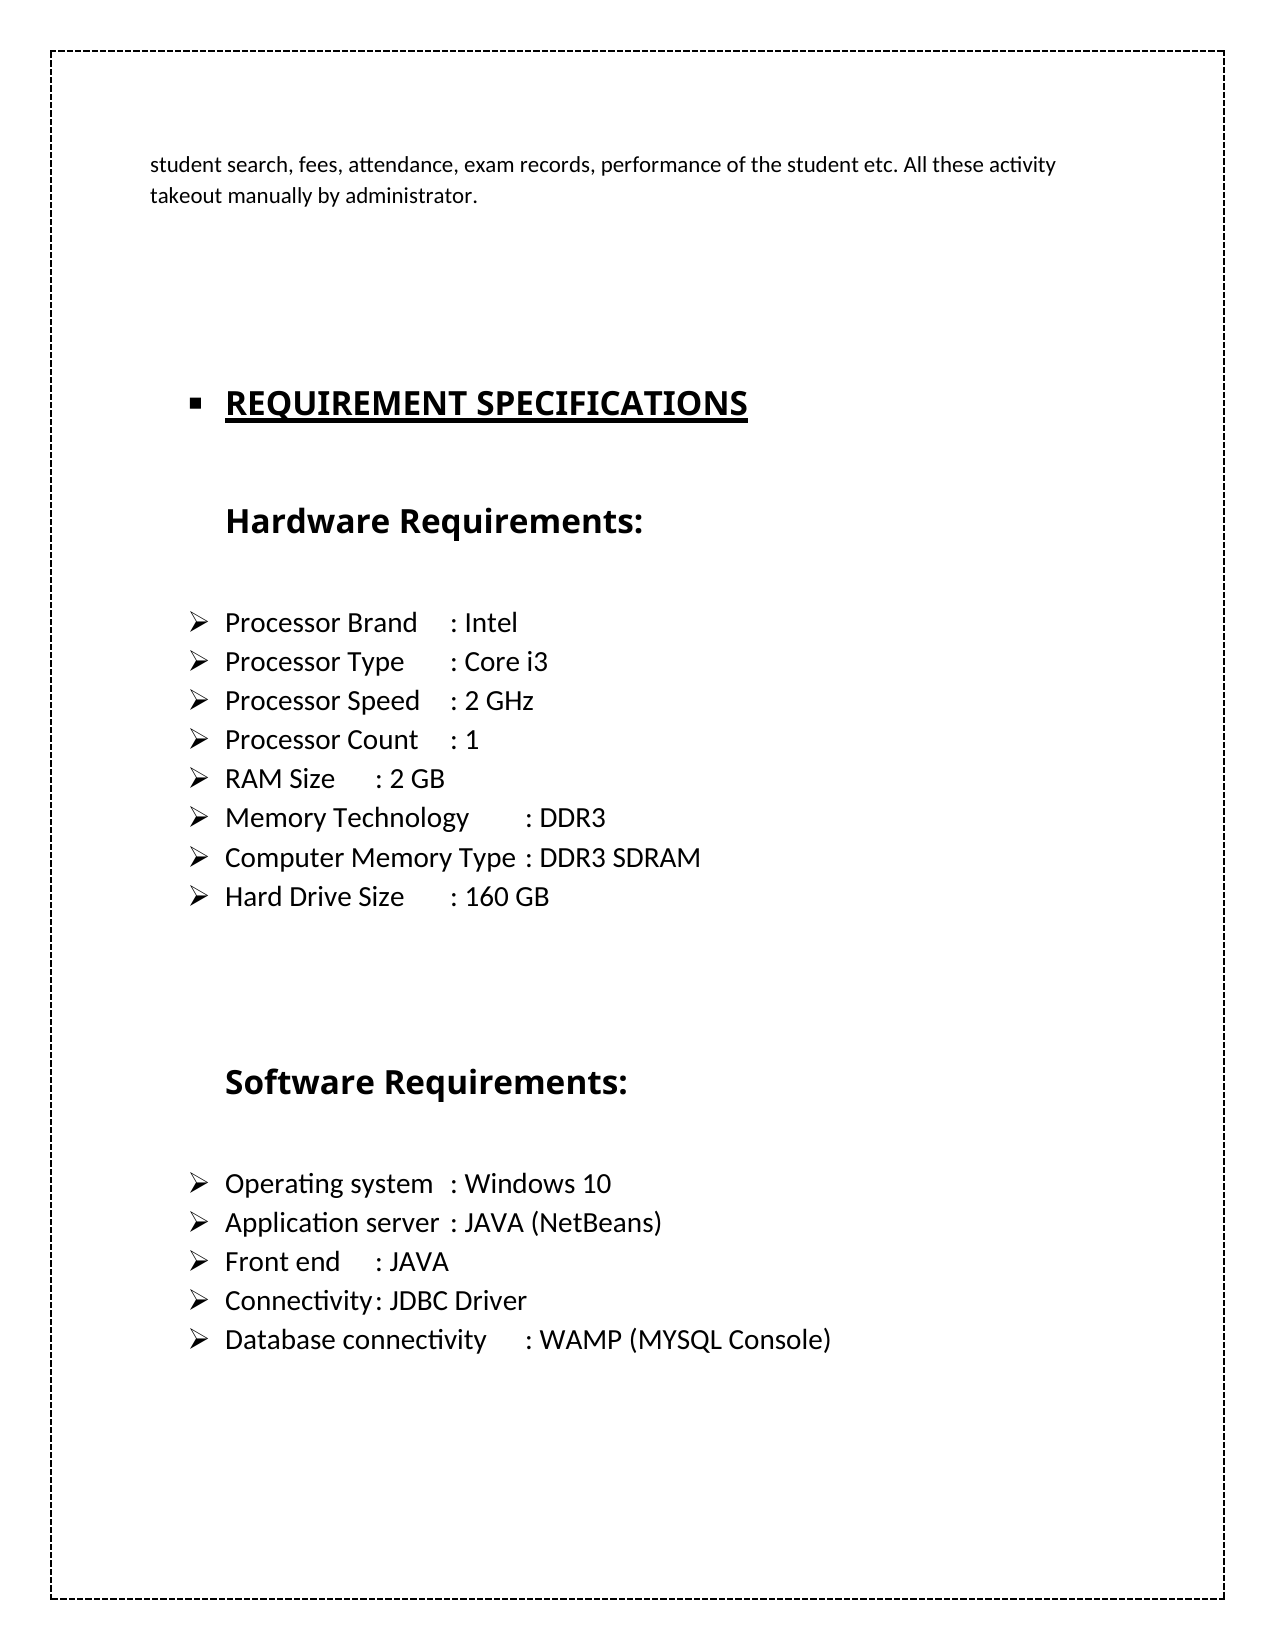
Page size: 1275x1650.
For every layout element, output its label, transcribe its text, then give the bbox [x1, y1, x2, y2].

list Front end : JAVA [187, 1243, 1125, 1279]
list Processor Type : Core i3 [187, 643, 1125, 678]
list Operating system : Windows 10 [187, 1165, 1125, 1200]
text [150, 150, 1125, 209]
list Processor Brand : Intel [187, 604, 1125, 639]
text Hardware Requirements: [150, 498, 1125, 543]
list Processor Count : 1 [187, 721, 1125, 757]
list Processor Speed : 2 GHz [187, 682, 1125, 718]
list RAM Size : 2 GB [187, 760, 1125, 796]
list Hard Drive Size : 160 GB [187, 878, 1125, 913]
list Application server : JAVA (NetBeans) [187, 1204, 1125, 1239]
list REQUIREMENT SPECIFICATIONS [187, 379, 1125, 425]
text Software Requirements: [150, 1059, 1125, 1104]
list Computer Memory Type : DDR3 SDRAM [187, 839, 1125, 874]
list Database connectivity : WAMP (MYSQL Console) [187, 1321, 1125, 1357]
list Connectivity : JDBC Driver [187, 1282, 1125, 1318]
list Memory Technology : DDR3 [187, 799, 1125, 835]
